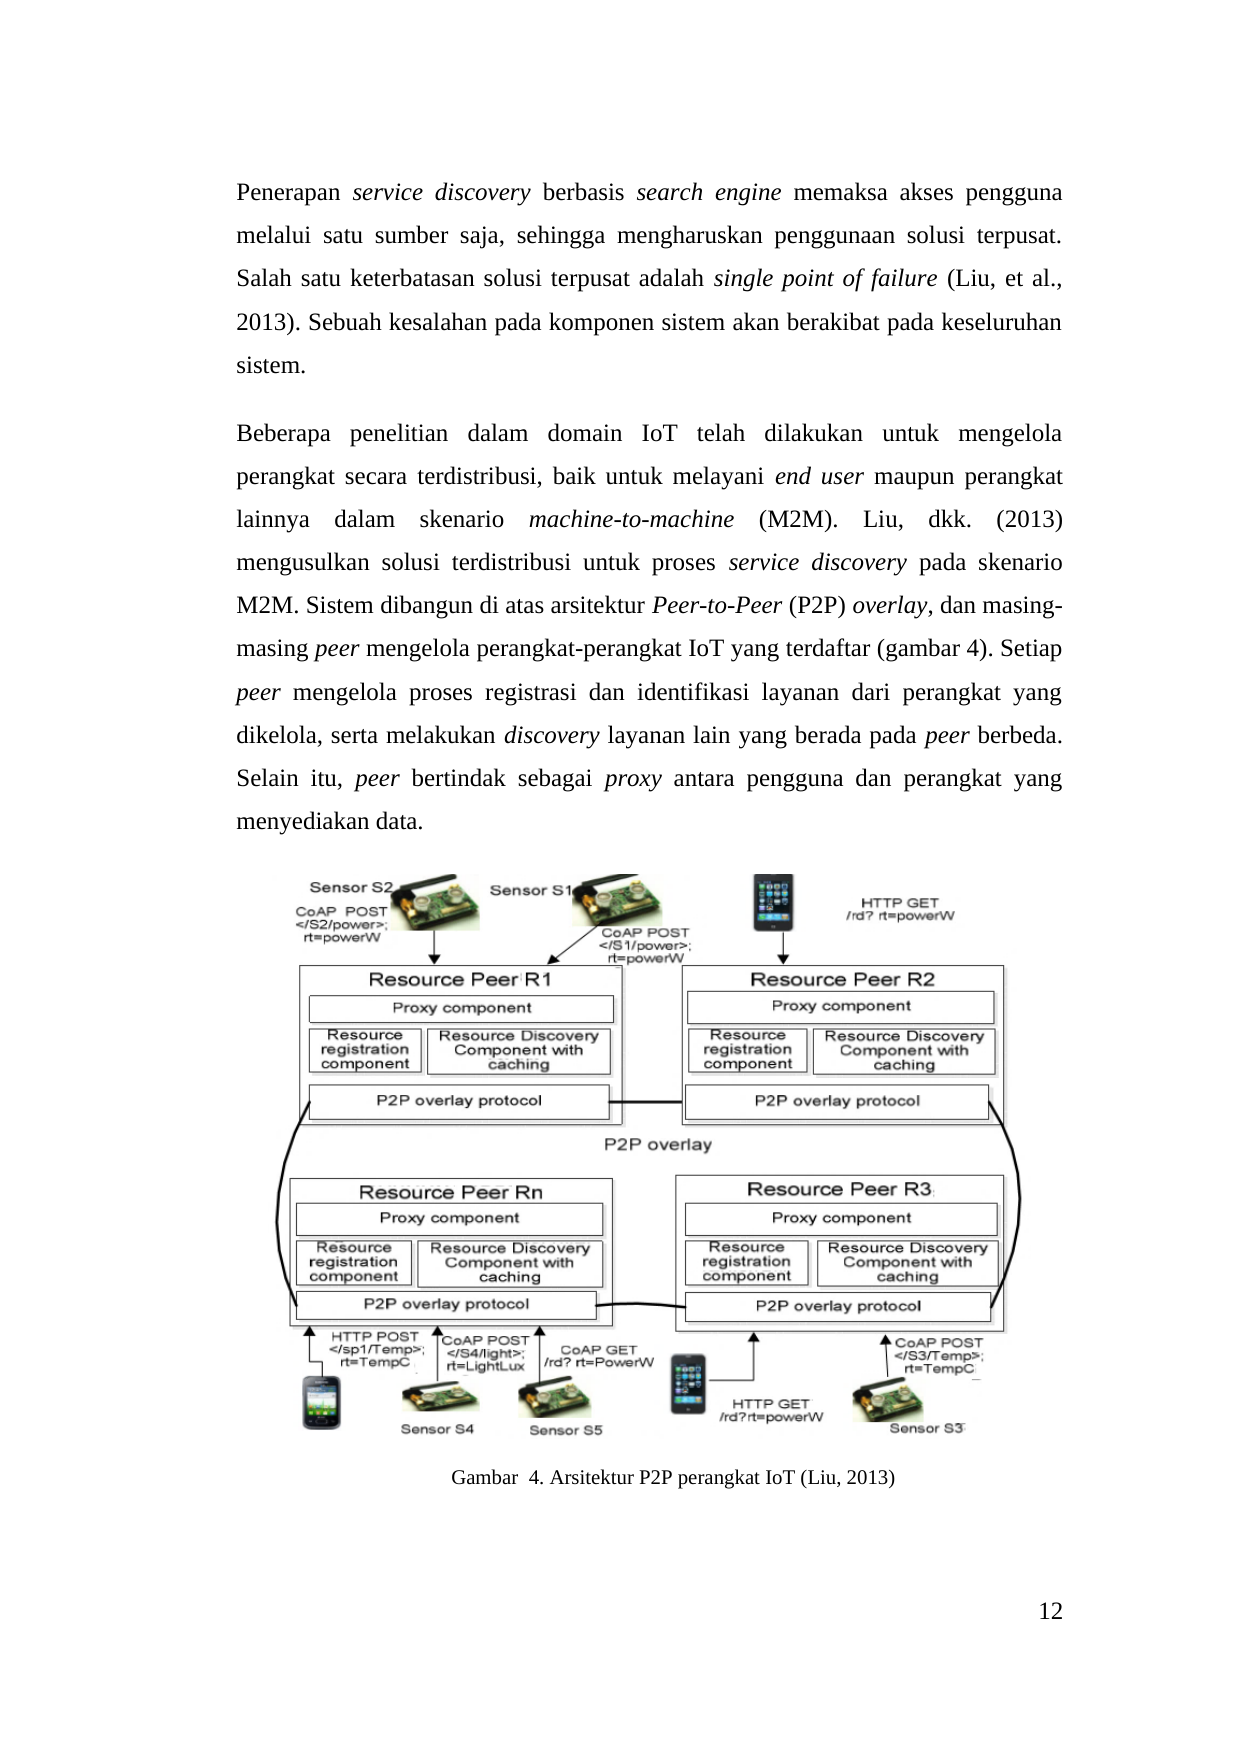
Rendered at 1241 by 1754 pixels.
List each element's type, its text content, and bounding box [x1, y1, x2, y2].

picture [267, 874, 1032, 1439]
text Beberapa penelitian dalam domain IoT telah dilakukan untuk mengelola perangkat secara terdistribusi, baik untuk melayani end user maupun perangkat lainnya dalam skenario machine-to-machine (M2M). Liu, dkk. (2013) mengusulkan solusi terdistribusi untuk proses service discovery pada skenario M2M. Sistem dibangun di atas arsitektur Peer-to-Peer (P2P) overlay, dan masing-masing peer mengelola perangkat-perangkat IoT yang terdaftar (gambar 4). Setiap peer mengelola proses registrasi dan identifikasi layanan dari perangkat yang dikelola, serta melakukan discovery layanan lain yang berada pada peer berbeda. Selain itu, peer bertindak sebagai proxy antara pengguna dan perangkat yang menyediakan data. [236, 418, 1063, 835]
text Penerapan service discovery berbasis search engine memaksa akses pengguna melalui satu sumber saja, sehingga mengharuskan penggunaan solusi terpusat. Salah satu keterbatasan solusi terpusat adalah single point of failure. Sebuah kesalahan pada komponen sistem akan berakibat pada keseluruhan sistem. [236, 177, 1063, 378]
